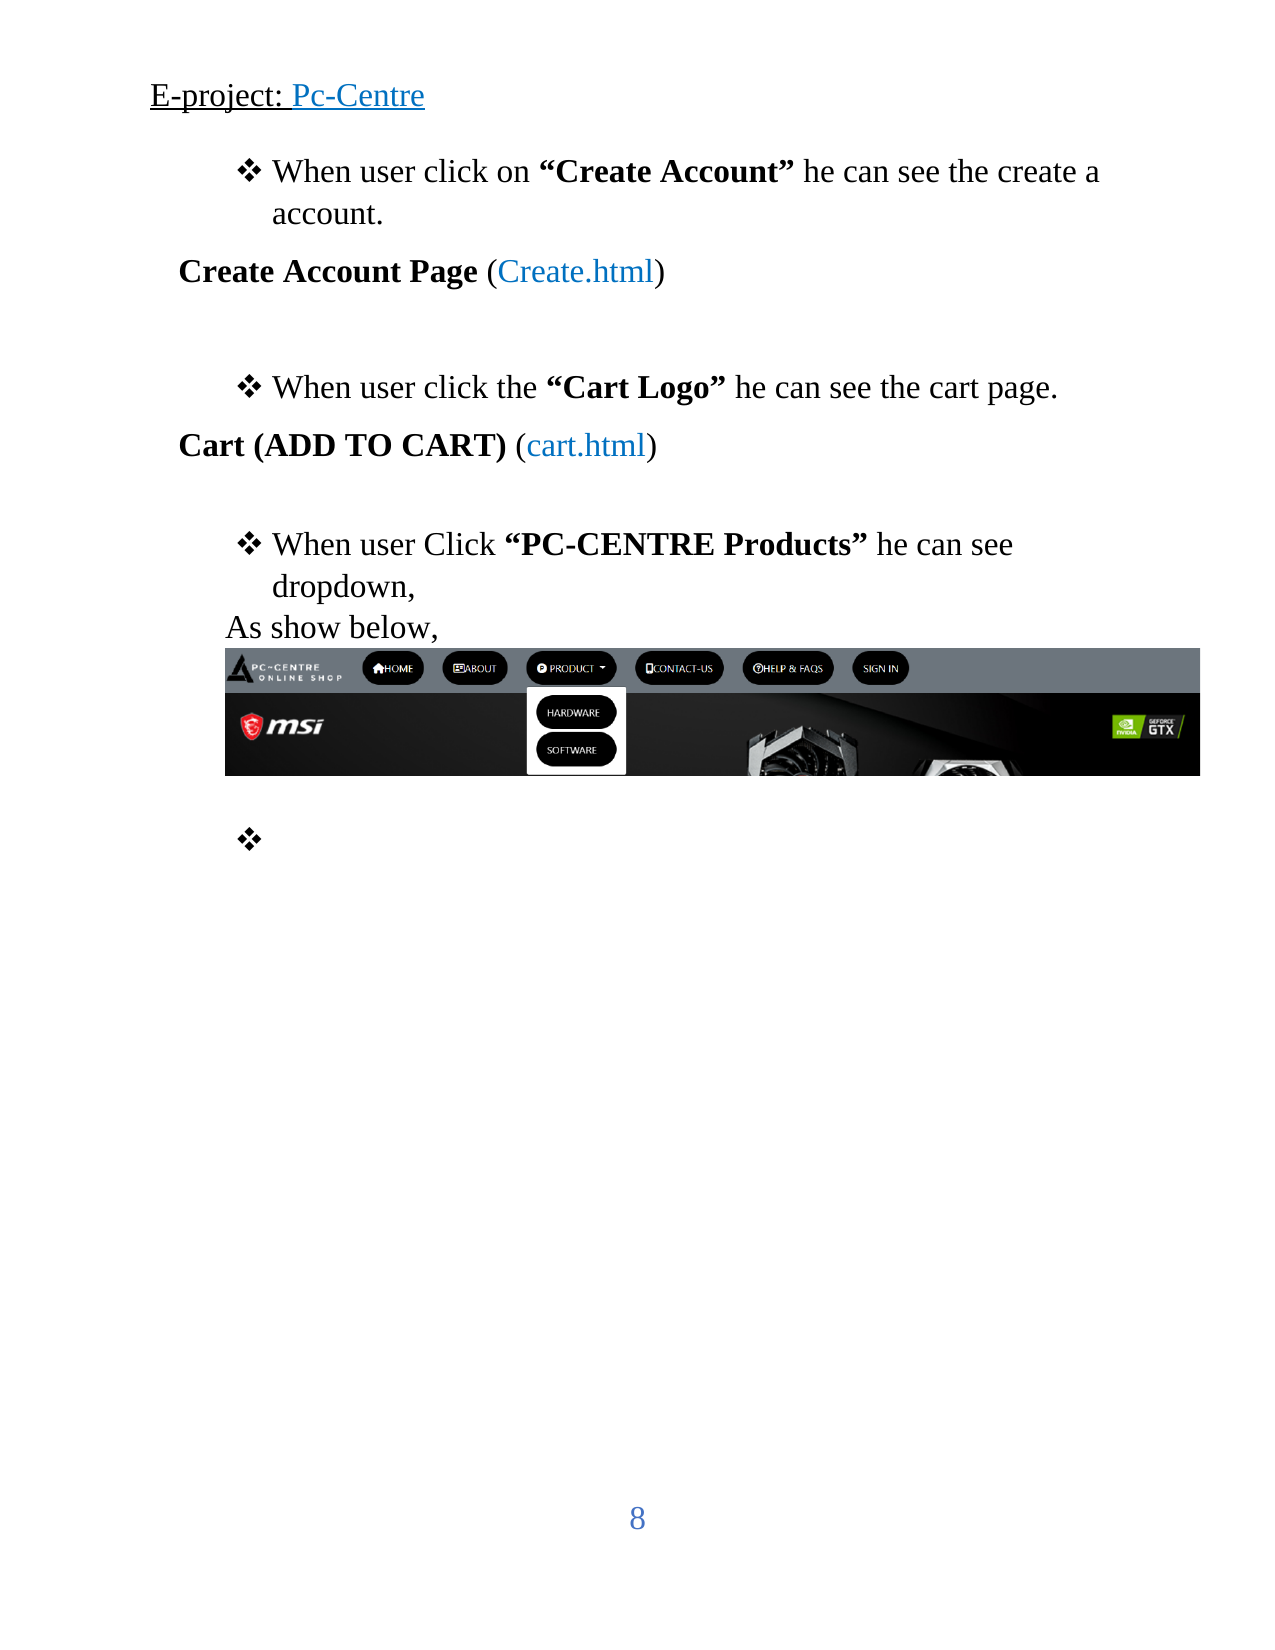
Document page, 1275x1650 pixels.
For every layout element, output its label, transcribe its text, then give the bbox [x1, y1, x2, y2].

list When user click on “Create Account” he can see the create a account. [234, 152, 1125, 231]
text Cart (ADD TO CART) (cart.html) [178, 425, 1125, 463]
text Create Account Page (Create.html) [178, 251, 1125, 289]
list As show below, [225, 607, 1125, 646]
list When user click the “Cart Logo” he can see the cart page. [234, 367, 1125, 405]
list When user Click “PC-CENTRE Products” he can see dropdown, [234, 524, 1125, 604]
picture [225, 648, 1200, 776]
